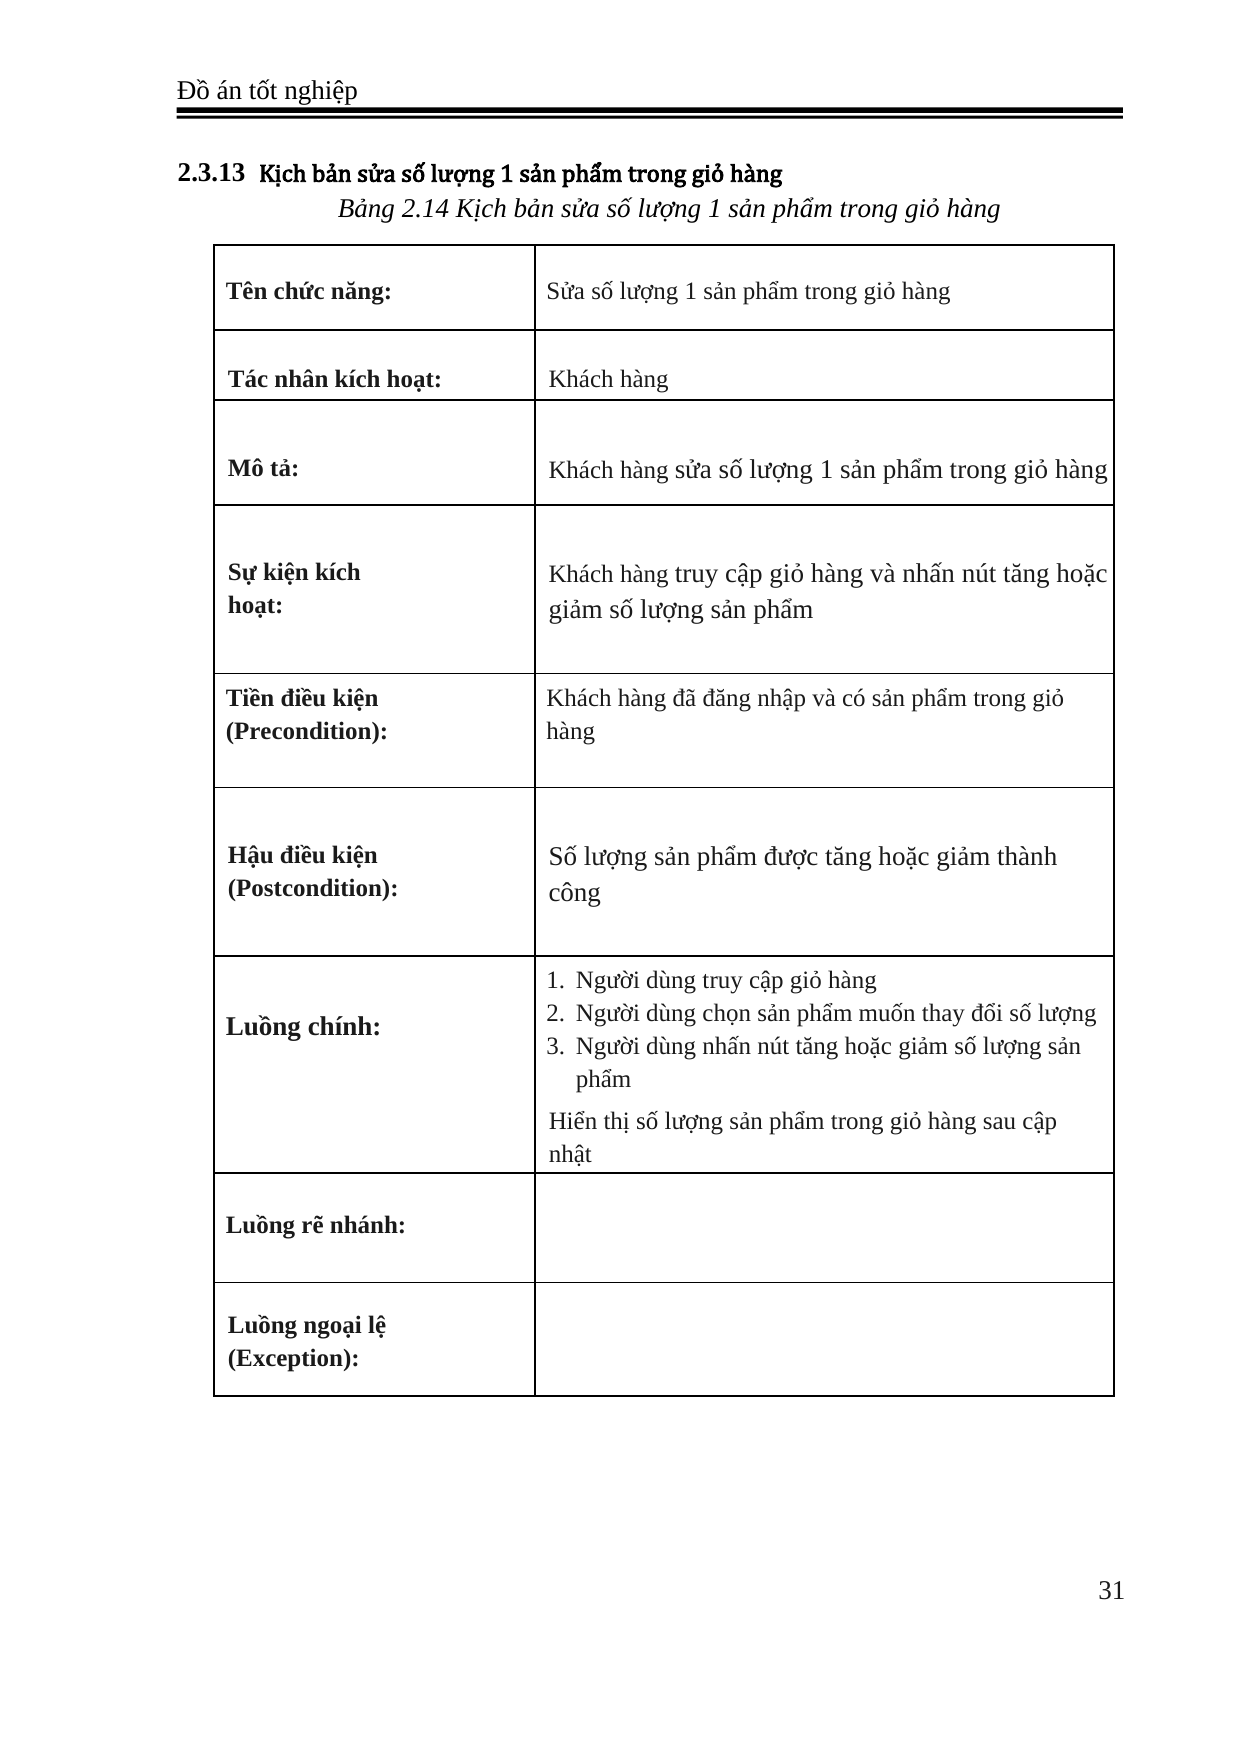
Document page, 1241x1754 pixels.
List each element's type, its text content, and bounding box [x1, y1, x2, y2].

text Bảng 2.14 Kịch bản sửa số lượng 1 sản phẩm trong giỏ hàng [216, 192, 1125, 223]
table_cell [215, 788, 534, 955]
table_cell [536, 506, 1113, 672]
table_cell [536, 331, 1113, 399]
table_cell Người dùng truy cập giỏ hàng Người dùng chọn sản phẩm muốn thay đổi số lượng Người dùng nhấn nút tăng hoặc giảm số lượng sản phẩm Hiển thị số lượng sản phẩm trong giỏ hàng sau cập nhật [536, 957, 1113, 1172]
table_header Sửa số lượng 1 sản phẩm trong giỏ hàng [536, 246, 1113, 329]
subtitle Kịch bản sửa số lượng 1 sản phẩm trong giỏ hàng [177, 156, 1125, 187]
table_cell Tiền điều kiện (Precondition): [215, 674, 534, 786]
table_cell [215, 1283, 534, 1395]
table_cell [215, 331, 534, 399]
table_cell Khách hàng đã đăng nhập và có sản phẩm trong giỏ hàng [536, 674, 1113, 786]
table_cell [536, 401, 1113, 504]
table_cell [215, 506, 534, 672]
table_cell [536, 788, 1113, 955]
table_cell Luồng rẽ nhánh: [215, 1174, 534, 1281]
table_cell [536, 1283, 1113, 1395]
table_cell [536, 1174, 1113, 1281]
table_cell Luồng chính: [215, 957, 534, 1172]
table_header Tên chức năng: [215, 246, 534, 329]
table_cell [215, 401, 534, 504]
